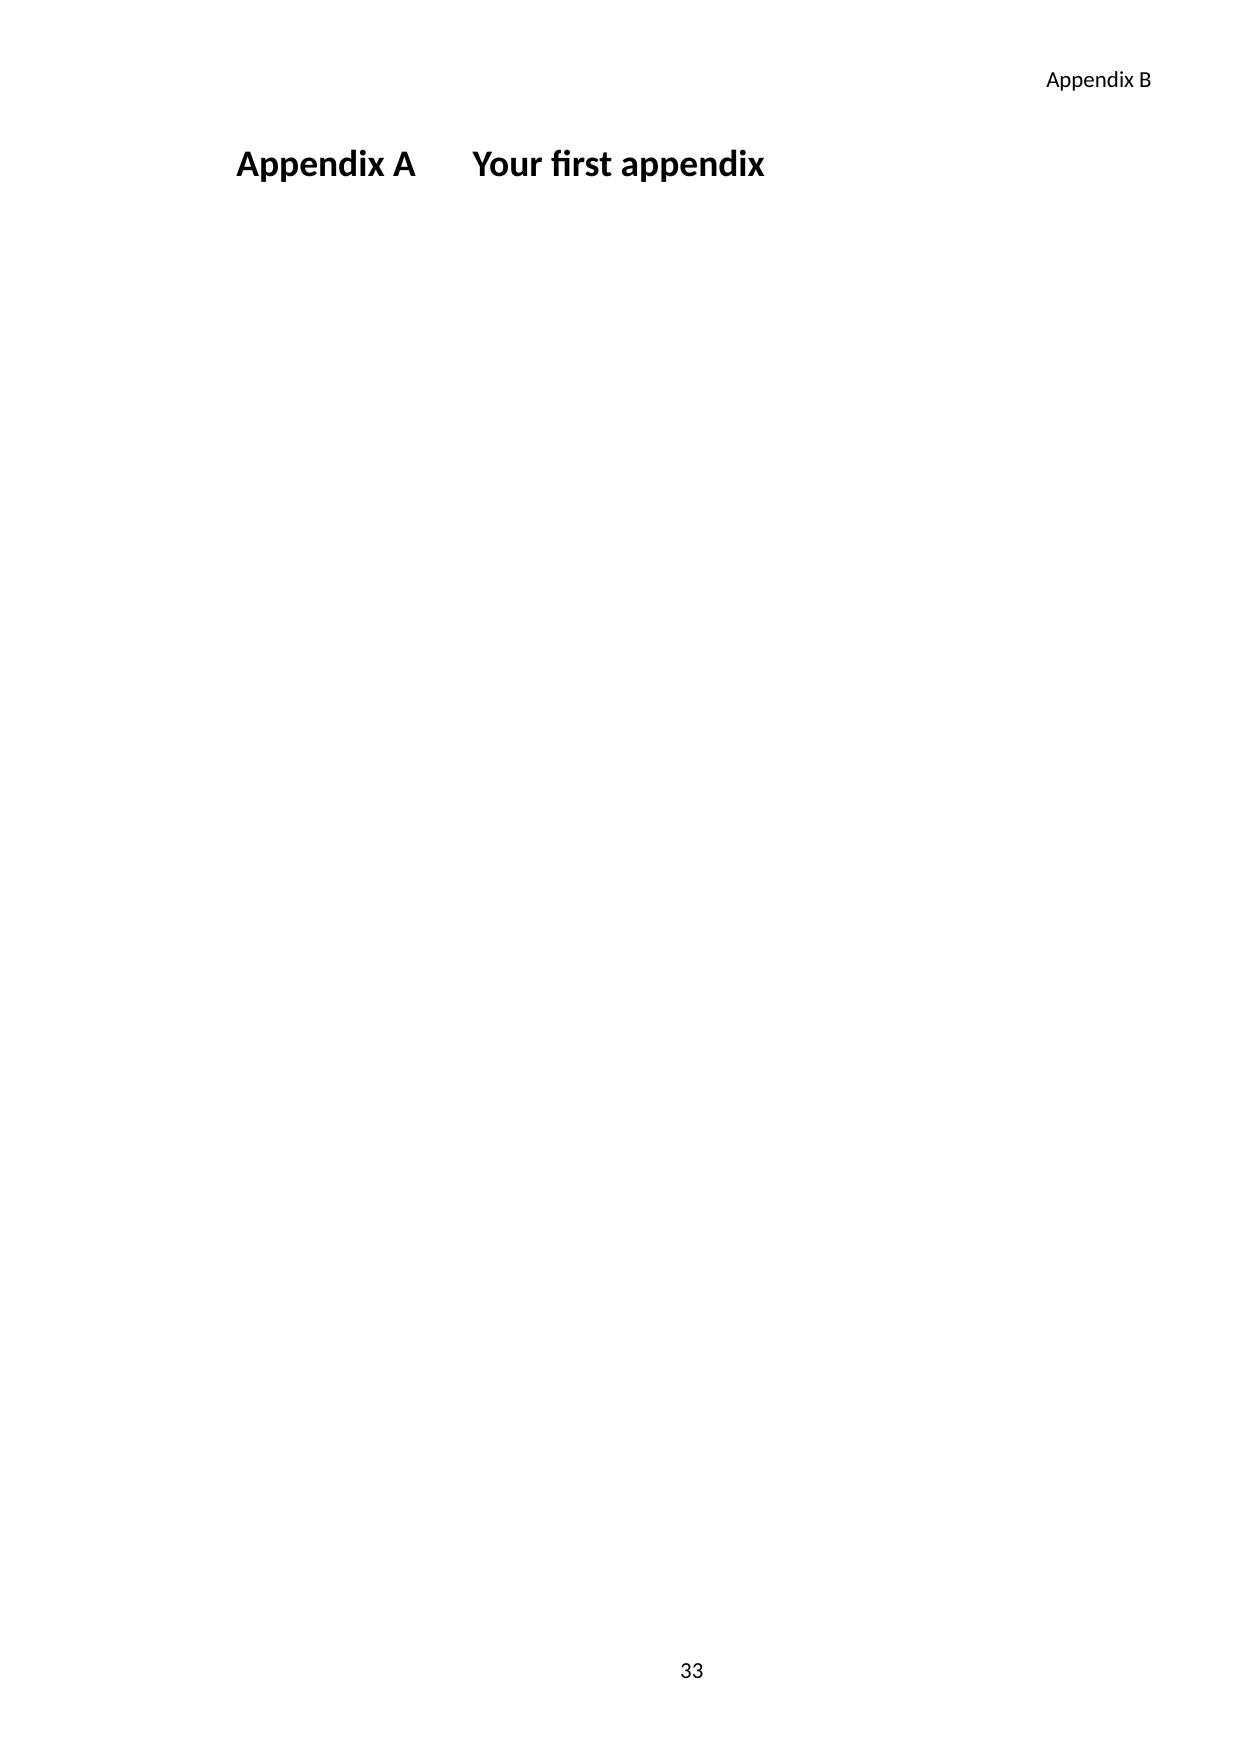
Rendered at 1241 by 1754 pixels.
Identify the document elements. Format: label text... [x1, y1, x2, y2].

list Your first appendix [236, 139, 1152, 185]
